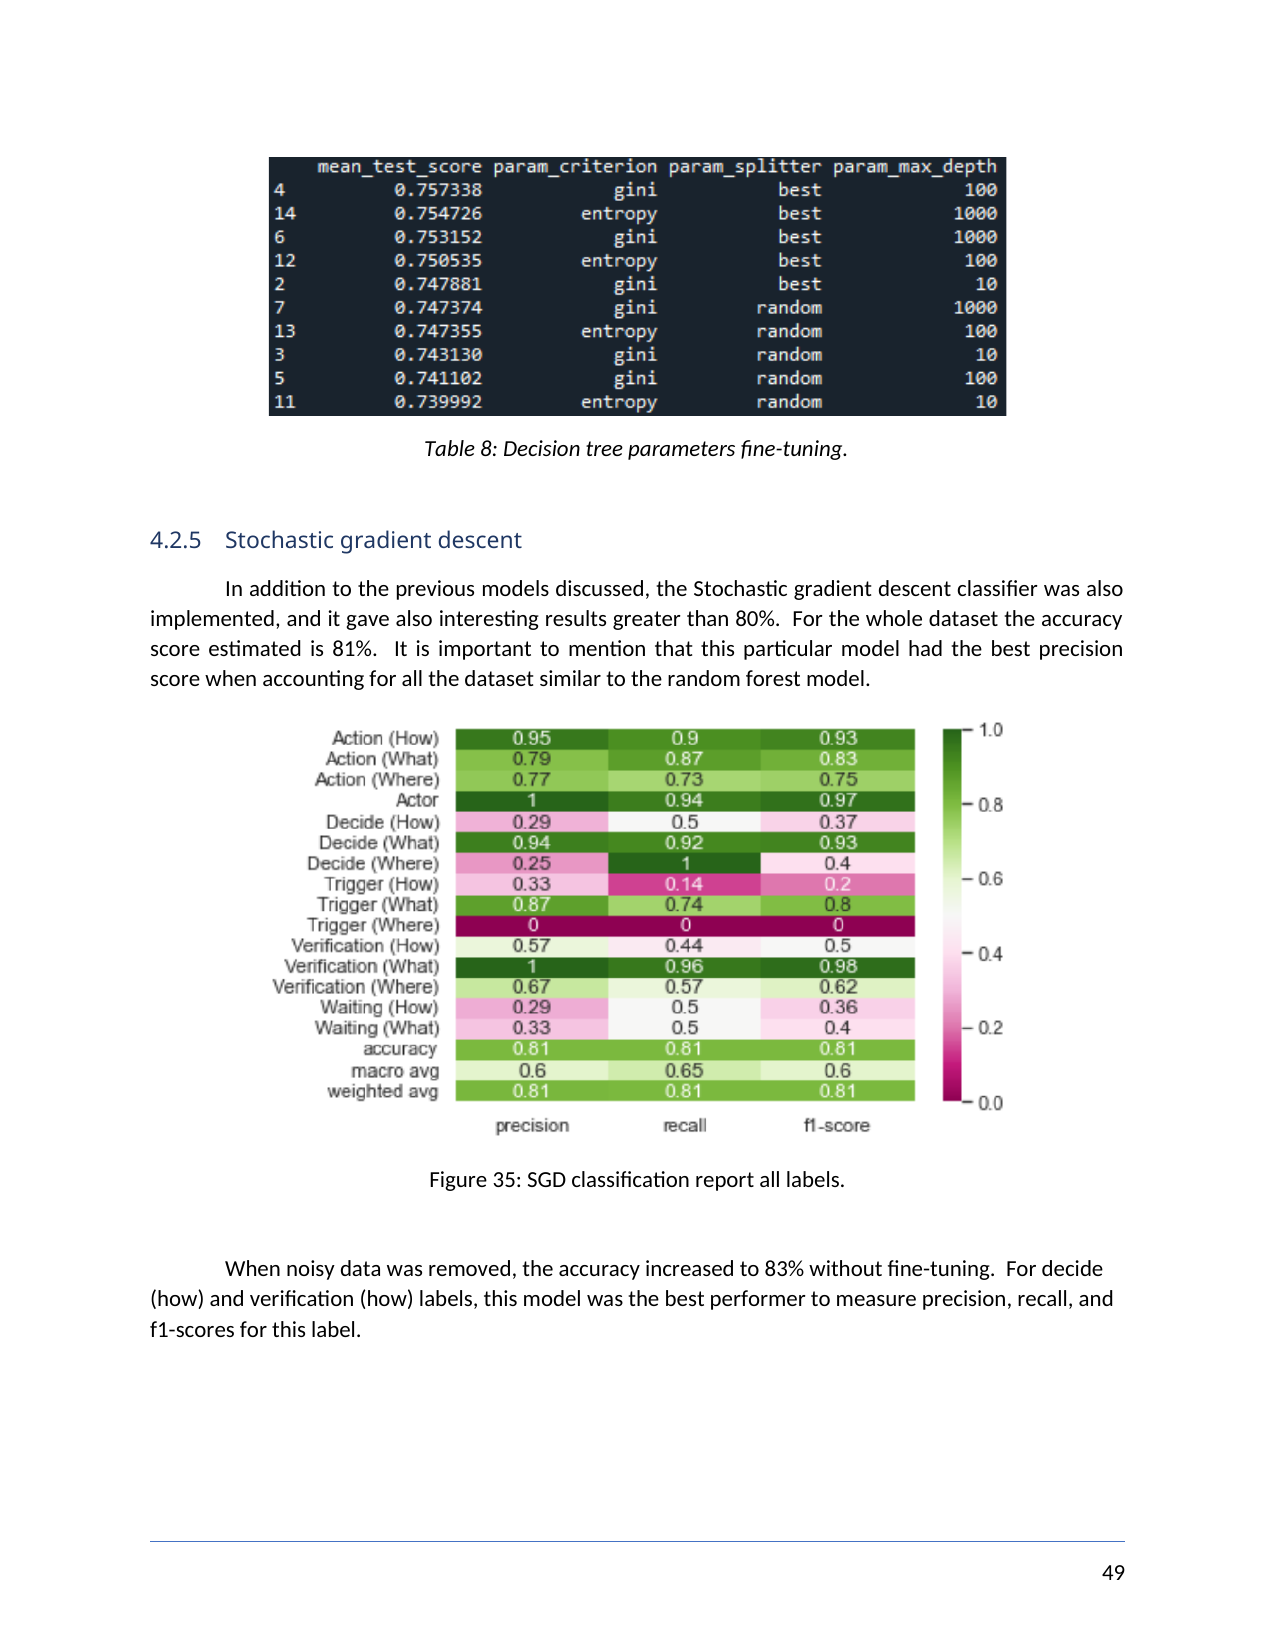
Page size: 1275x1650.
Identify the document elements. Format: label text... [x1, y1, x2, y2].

picture [262, 711, 1013, 1146]
text Figure 35: SGD classification report all labels. [150, 1165, 1125, 1193]
text Table 8: Decision tree parameters fine-tuning. [150, 434, 1125, 462]
text When noisy data was removed, the accuracy increased to 83% without fine-tuning. For decide (how) and verification (how) labels, this model was the best performer to measure precision, recall, and f1-scores for this label. [150, 1254, 1125, 1343]
picture [268, 157, 1007, 416]
text In addition to the previous models discussed, the Stochastic gradient descent classifier was also implemented, and it gave also interesting results greater than 80%. For the whole dataset the accuracy score estimated is 81%. It is important to mention that this particular model had the best precision score when accounting for all the dataset similar to the random forest model. [150, 574, 1125, 693]
subtitle Stochastic gradient descent [150, 523, 1125, 555]
